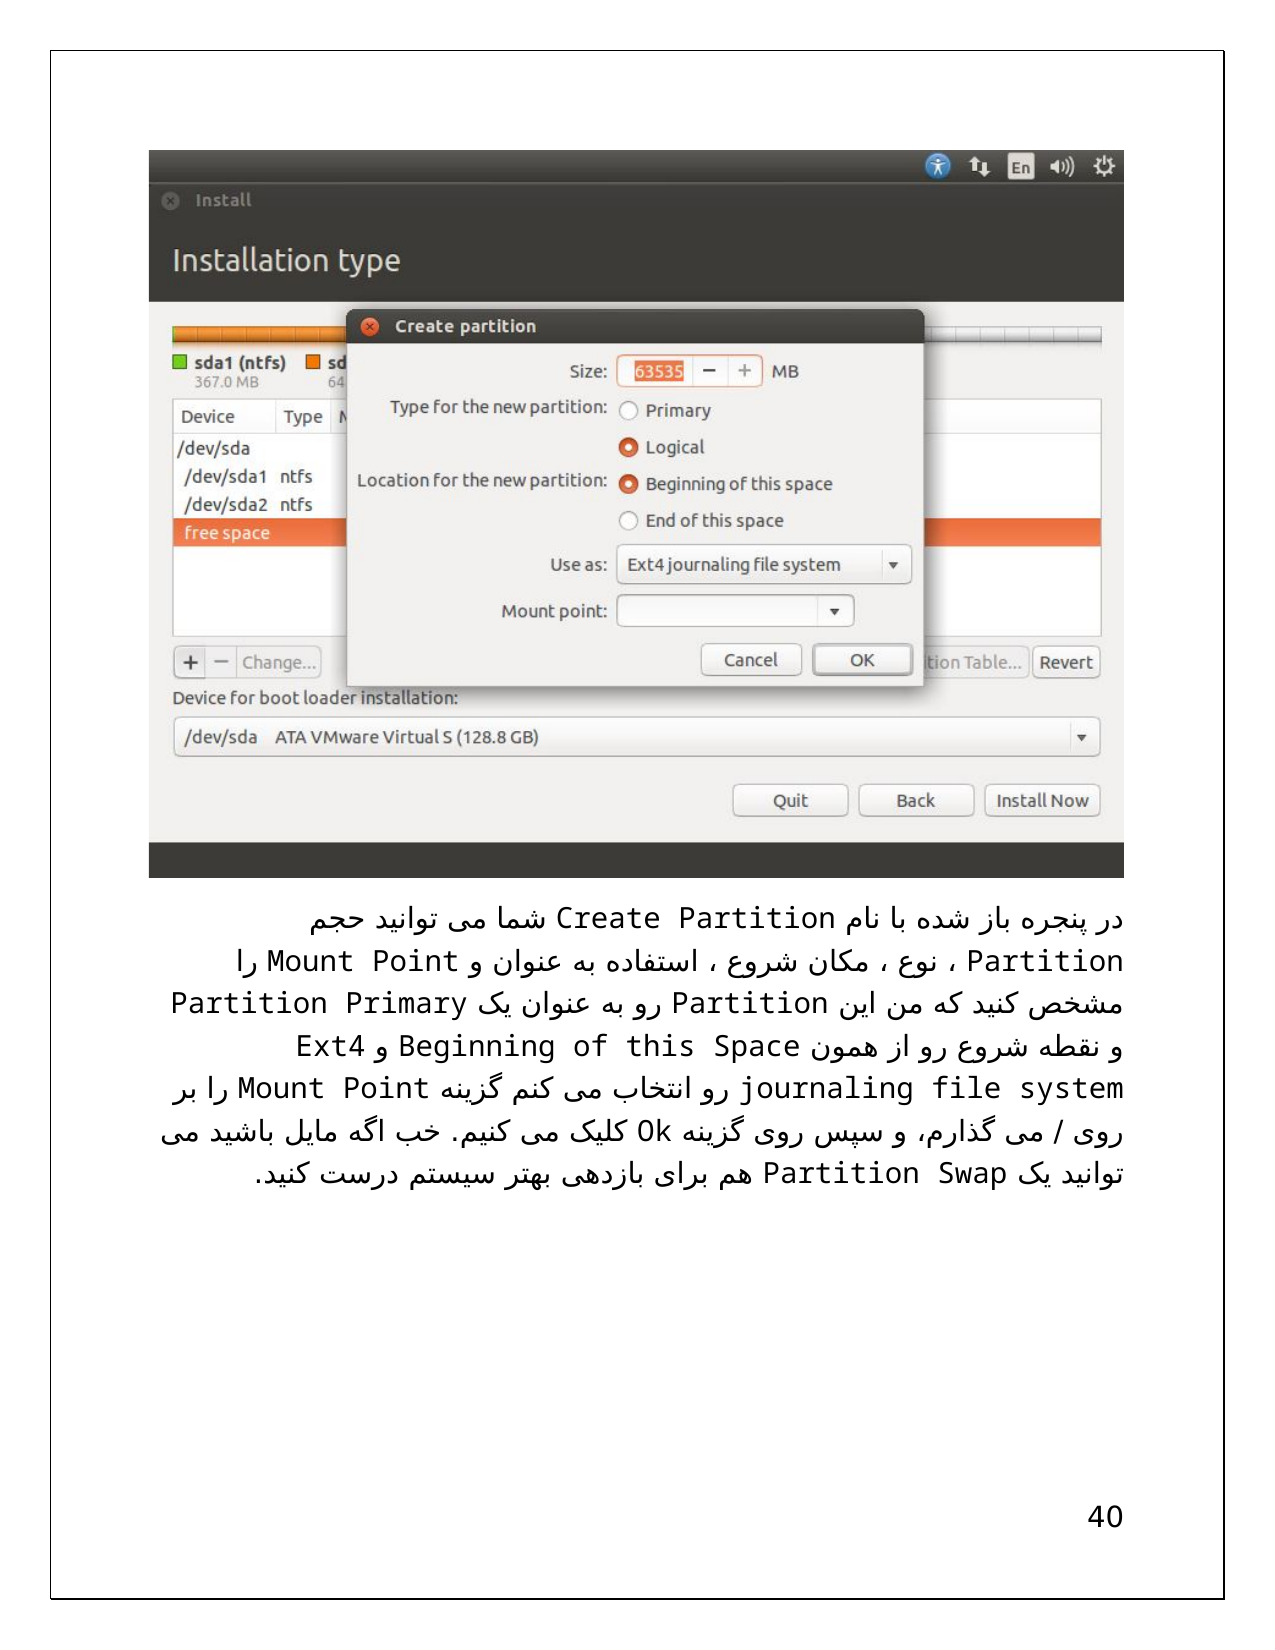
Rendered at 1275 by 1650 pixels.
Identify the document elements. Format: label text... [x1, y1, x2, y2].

text در پنجره باز شده با نام Create Partition شما می توانید حجم Partition ، نوع ، مکان شروع ، استفاده به عنوان و Mount Point را مشخص کنید که من این Partition رو به عنوان یک Partition Primary و نقطه شروع رو از همون Beginning of this Space و Ext4 journaling file system رو انتخاب می کنم گزینه Mount Point را بر روی / می گذارم، و سپس روی گزینه Ok کلیک می کنیم. خب اگه مایل باشید می توانید یک Partition Swap هم برای بازدهی بهتر سیستم درست کنید. [150, 897, 1124, 1192]
picture [148, 150, 1124, 878]
